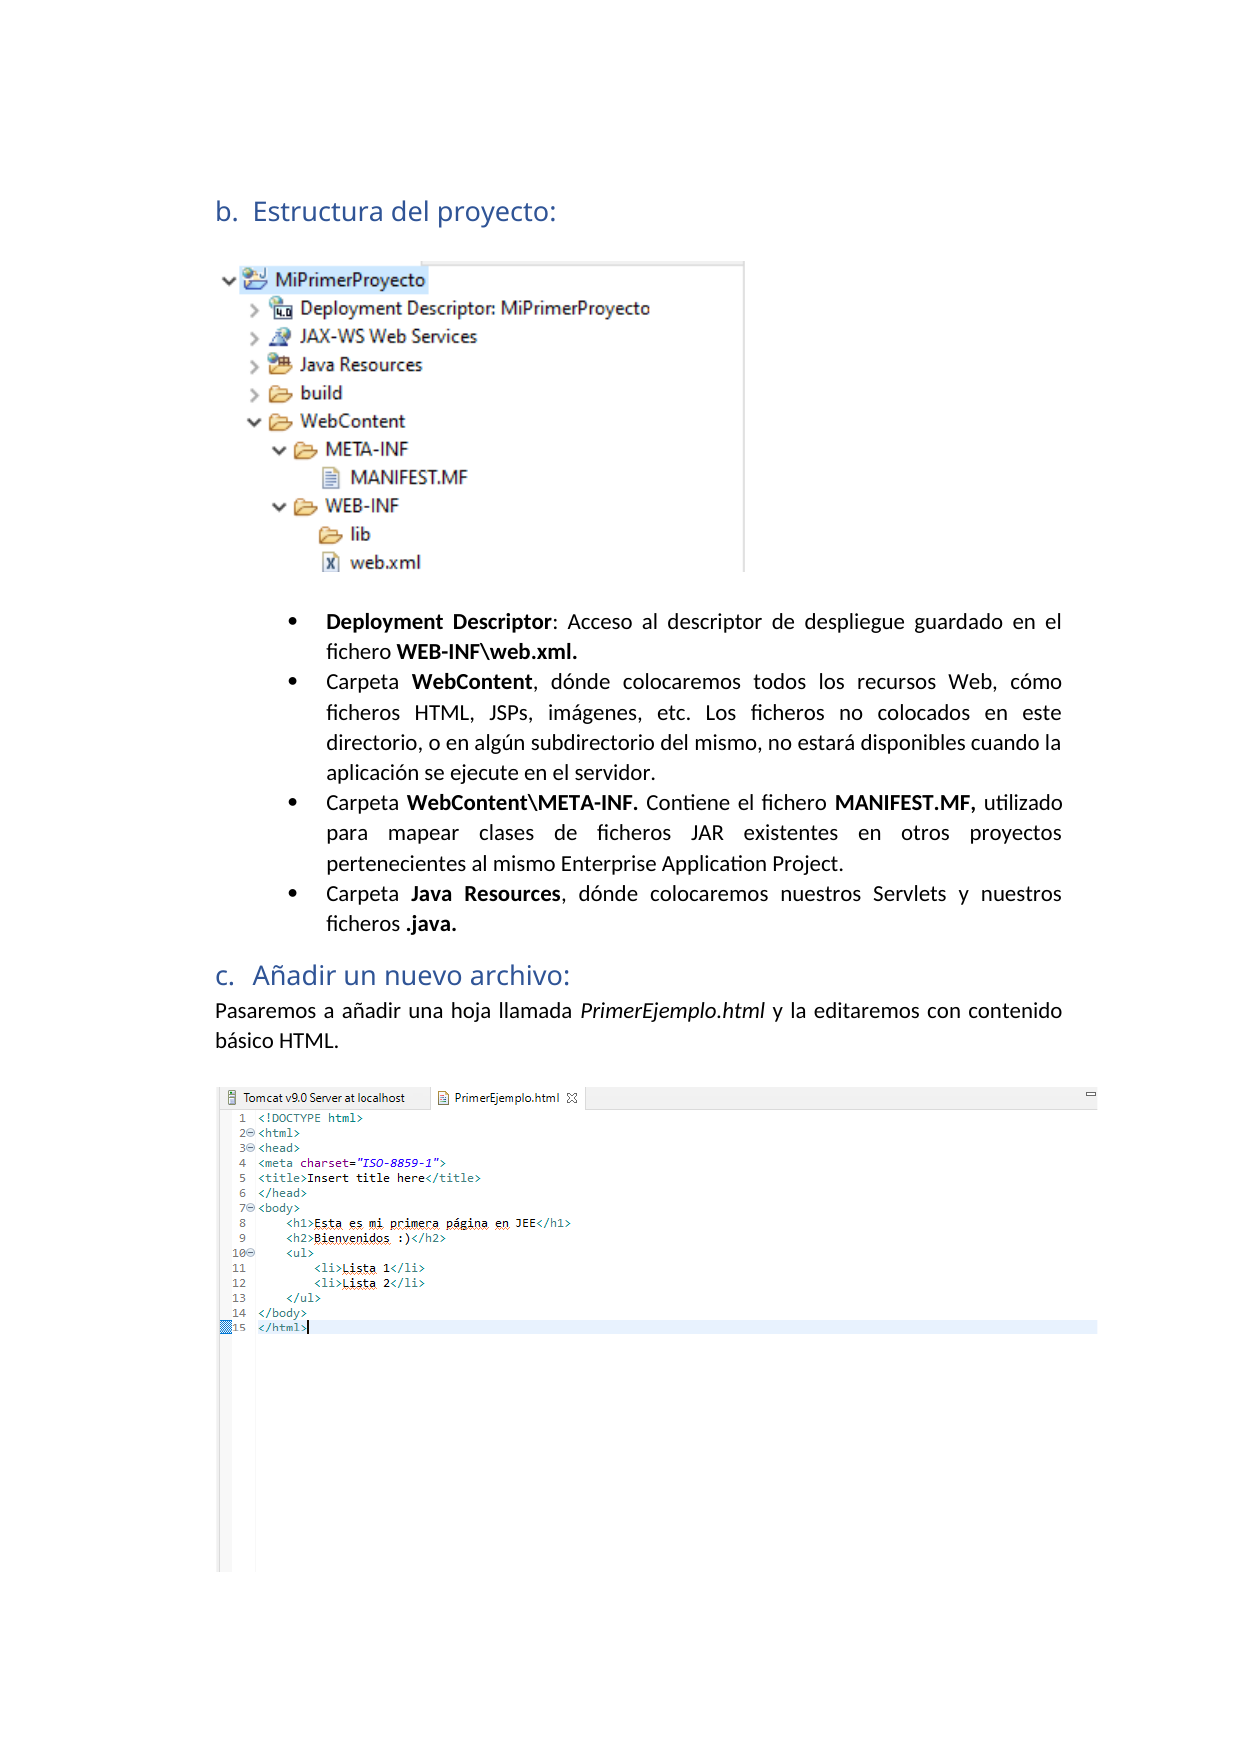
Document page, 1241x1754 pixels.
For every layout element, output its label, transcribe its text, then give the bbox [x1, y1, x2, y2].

picture [216, 1087, 1098, 1572]
list Deployment Descriptor: Acceso al descriptor de despliegue guardado en el fichero WEB-INF\web.xml. [288, 607, 1063, 665]
list Carpeta WebContent, dónde colocaremos todos los recursos Web, cómo ficheros HTML, JSPs, imágenes, etc. Los ficheros no colocados en este directorio, o en algún subdirectorio del mismo, no estará disponibles cuando la aplicación se ejecute en el servidor. [288, 667, 1063, 786]
list Carpeta WebContent\META-INF. Contiene el fichero MANIFEST.MF, utilizado para mapear clases de ficheros JAR existentes en otros proyectos pertenecientes al mismo Enterprise Application Project. [288, 788, 1063, 877]
subtitle Añadir un nuevo archivo: [215, 956, 1063, 993]
subtitle Estructura del proyecto: [215, 192, 1063, 229]
list Carpeta Java Resources, dónde colocaremos nuestros Servlets y nuestros ficheros .java. [288, 879, 1063, 937]
picture [213, 261, 745, 572]
text Pasaremos a añadir una hoja llamada PrimerEjemplo.html y la editaremos con contenido básico HTML. [215, 996, 1063, 1054]
